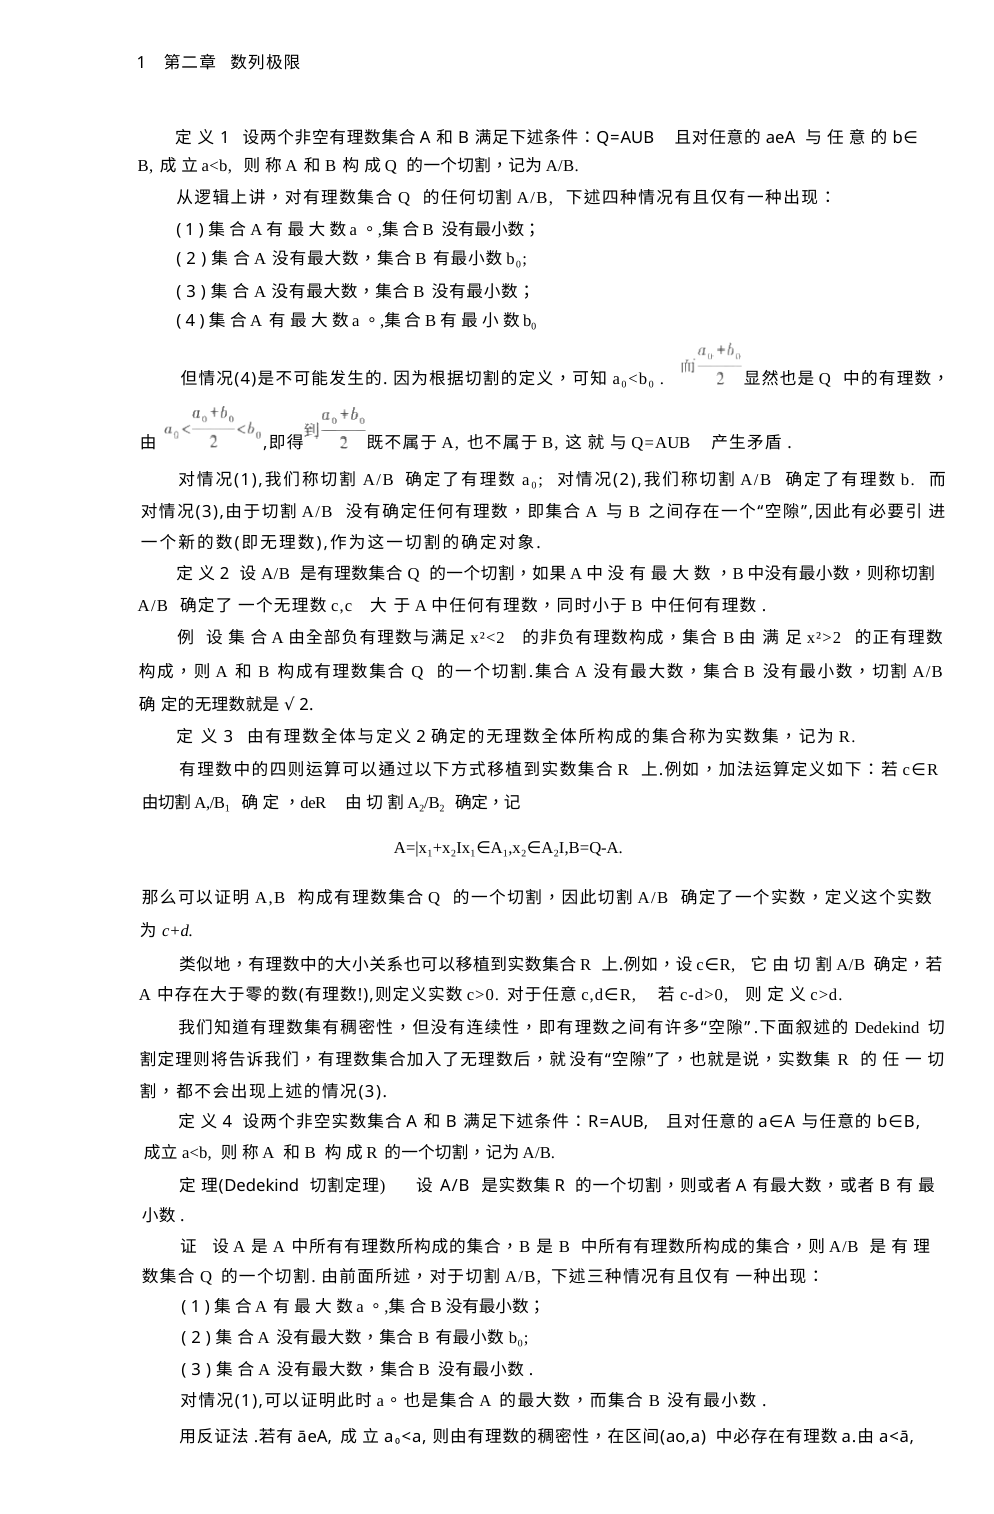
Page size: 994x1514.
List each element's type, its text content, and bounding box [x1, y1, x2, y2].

text ( 1 ) 集 合 A 有 最 大 数a 。,集 合B 没有最小数； [176, 220, 949, 239]
text ( 1 ) 集 合A 有 最 大 数a 。,集 合 B 没有最小数； [181, 1296, 949, 1316]
text ( 3 ) 集 合A 没有最大数，集合B 没有最小数 . [181, 1359, 949, 1380]
text 定 义 2 设 A/B 是有理数集合 Q 的一个切割，如果A中 没 有 最 大 数 ，B中没有最小数，则称切割 A/B 确定了 一个无理数c,c 大 于A中任何有理数，同时小于B 中任何有理数 . [137, 562, 944, 616]
text A=|x₁+x₂Ix₁∈A₁,x₂∈A₂I,B=Q-A. [394, 838, 949, 857]
text 定 理(Dedekind 切割定理) 设 A/B 是实数集R 的一个切割，则或者A 有最大数，或者 B 有 最 小数 . [142, 1174, 944, 1226]
text 证 设A 是 A 中所有有理数所构成的集合，B 是 B 中所有有理数所构成的集合，则A/B 是 有 理 数集合 Q 的一个切割. 由前面所述，对于切割A/B, 下述三种情况有且仅有 一种出现： [142, 1234, 943, 1287]
text 对情况(1),我们称切割 A/B 确定了有理数 a₀; 对情况(2),我们称切割A/B 确定了有理数b. 而 对情况(3),由于切割A/B 没有确定任何有理数，即集合A 与 B 之间存在一个“空隙”,因此有必要引 进一个新的数(即无理数),作为这一切割的确定对象. [141, 468, 946, 553]
text 我们知道有理数集有稠密性，但没有连续性，即有理数之间有许多“空隙”.下面叙述的 Dedekind 切割定理则将告诉我们，有理数集合加入了无理数后，就没有“空隙”了，也就是说，实数集 R 的 任 一 切割，都不会出现上述的情况(3). [139, 1016, 945, 1102]
text ( 4 ) 集 合A 有 最 大 数a 。,集 合 B 有 最 小 数b₀ [176, 311, 949, 331]
text 类似地，有理数中的大小关系也可以移植到实数集合R 上.例如，设c∈R, 它 由 切 割A/B 确定，若 A 中存在大于零的数(有理数!),则定义实数c>0. 对于任意c,d∈R, 若 c-d>0, 则 定 义c>d. [138, 953, 943, 1006]
text 定 义 4 设两个非空实数集合A 和 B 满足下述条件：R=AUB, 且对任意的a∈A 与任意的 b∈B, [178, 1111, 949, 1132]
text ( 2 ) 集 合A 没有最大数，集合 B 有最小数 b₀; [181, 1327, 949, 1347]
picture [681, 340, 744, 385]
text 有理数中的四则运算可以通过以下方式移植到实数集合R 上.例如，加法运算定义如下：若c∈R 由切割A,/B₁ 确 定 ，deR 由 切 割A₂/B₂ 确定，记 [142, 758, 939, 813]
text 例 设 集 合A由全部负有理数与满足x²<2 的非负有理数构成，集合 B由 满 足x²>2 的正有理数 构成，则A 和 B 构成有理数集合 Q 的一个切割.集合A 没有最大数，集合B 没有最小数，切割A/B 确 定的无理数就是 √ 2. [138, 626, 943, 716]
text 但情况(4)是不可能发生的. 因为根据切割的定义，可知 a₀<b₀ . 显然也是Q 中的有理数， [107, 340, 949, 389]
text ( 3 ) 集 合 A 没有最大数，集合B 没有最小数； [176, 281, 949, 301]
text 1 第二章 数列极限 [136, 52, 949, 72]
text ( 2 ) 集 合A 没有最大数，集合B 有最小数b₀; [176, 249, 949, 268]
text 成立 a<b, 则 称A 和 B 构 成R 的一个切割，记为A/B. [144, 1143, 949, 1163]
text 用反证法 .若有āeA, 成 立 a₀<a, 则由有理数的稠密性，在区间(ao,a) 中必存在有理数a.由 a<ā, [179, 1427, 949, 1447]
text 那么可以证明 A,B 构成有理数集合Q 的一个切割，因此切割A/B 确定了一个实数，定义这个实数为 c+d. [139, 886, 944, 941]
picture [304, 403, 367, 449]
text 定 义 1 设两个非空有理数集合A 和 B 满足下述条件：Q=AUB 且对任意的 aeA 与 任 意 的 b∈ B, 成 立a<b, 则 称A 和 B 构 成Q 的一个切割，记为A/B. [137, 126, 938, 176]
picture [163, 406, 263, 449]
text 由 ,即得既不属于A, 也不属于B, 这 就 与Q=AUB 产生矛盾 . [139, 403, 949, 454]
text 从逻辑上讲，对有理数集合 Q 的任何切割A/B, 下述四种情况有且仅有一种出现： [176, 187, 949, 207]
text 定 义 3 由有理数全体与定义2确定的无理数全体所构成的集合称为实数集，记为R. [176, 726, 949, 747]
text 对情况(1),可以证明此时a。也是集合A 的最大数，而集合 B 没有最小数 . [180, 1390, 949, 1411]
